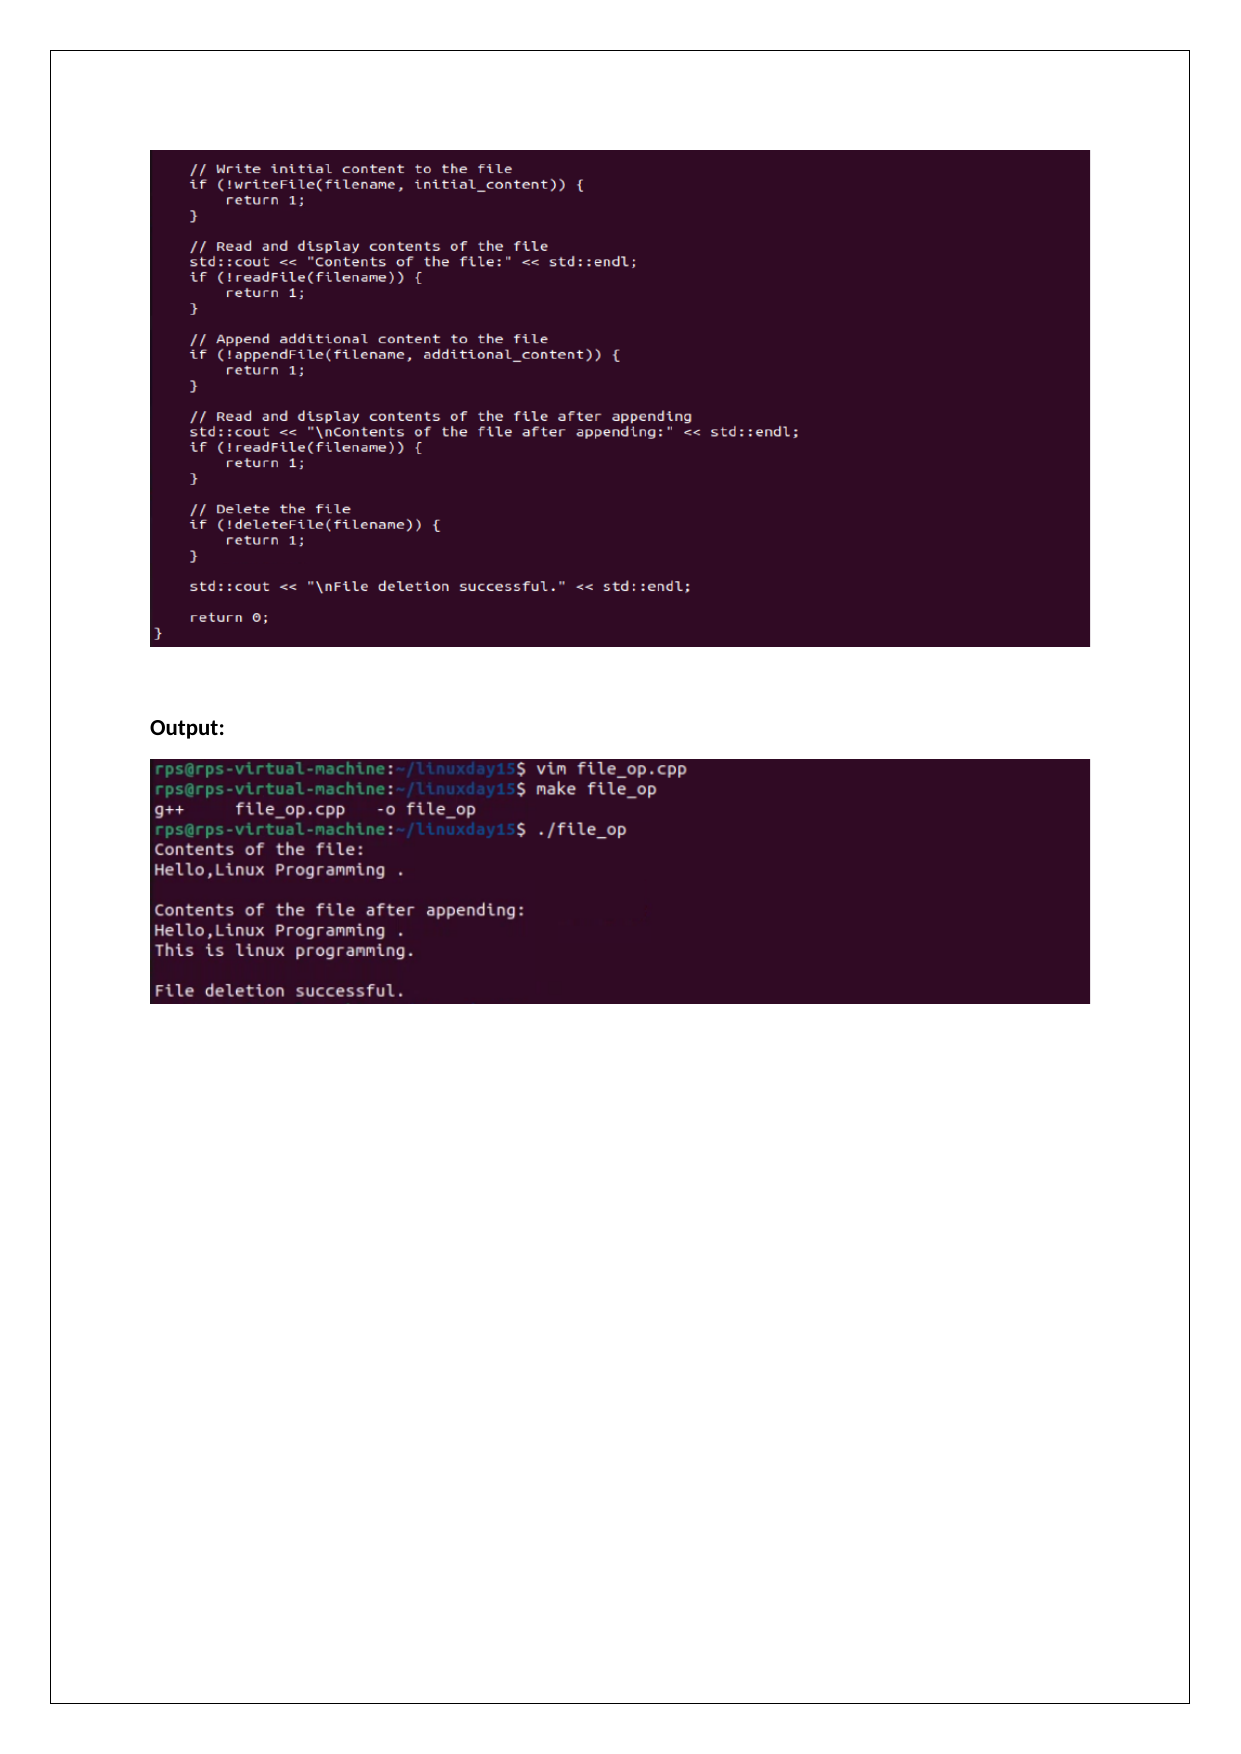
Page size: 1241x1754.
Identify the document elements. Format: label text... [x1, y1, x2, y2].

picture [150, 150, 1091, 647]
text Output: [150, 713, 1090, 741]
picture [150, 759, 1091, 1004]
